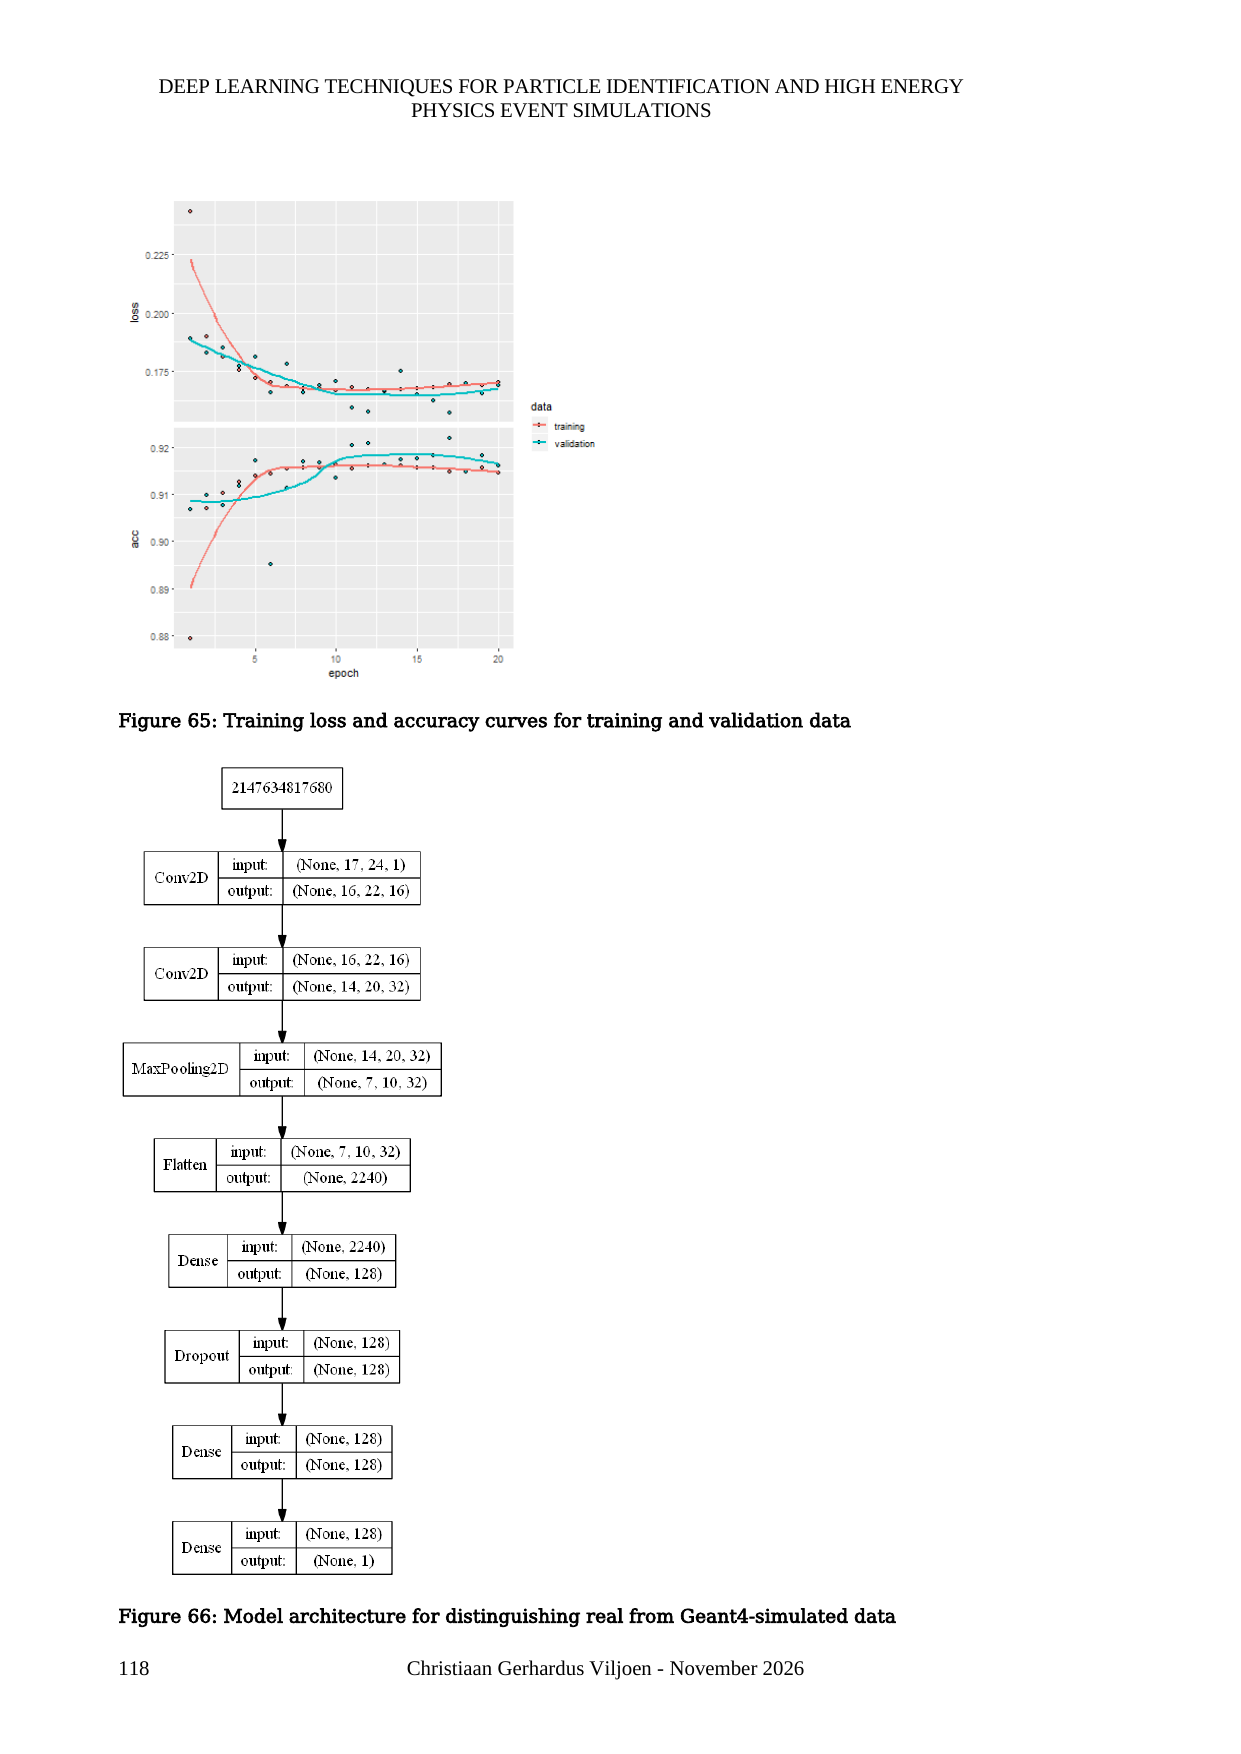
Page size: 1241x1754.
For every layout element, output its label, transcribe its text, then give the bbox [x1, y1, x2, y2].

picture [118, 196, 605, 684]
picture [118, 763, 446, 1579]
